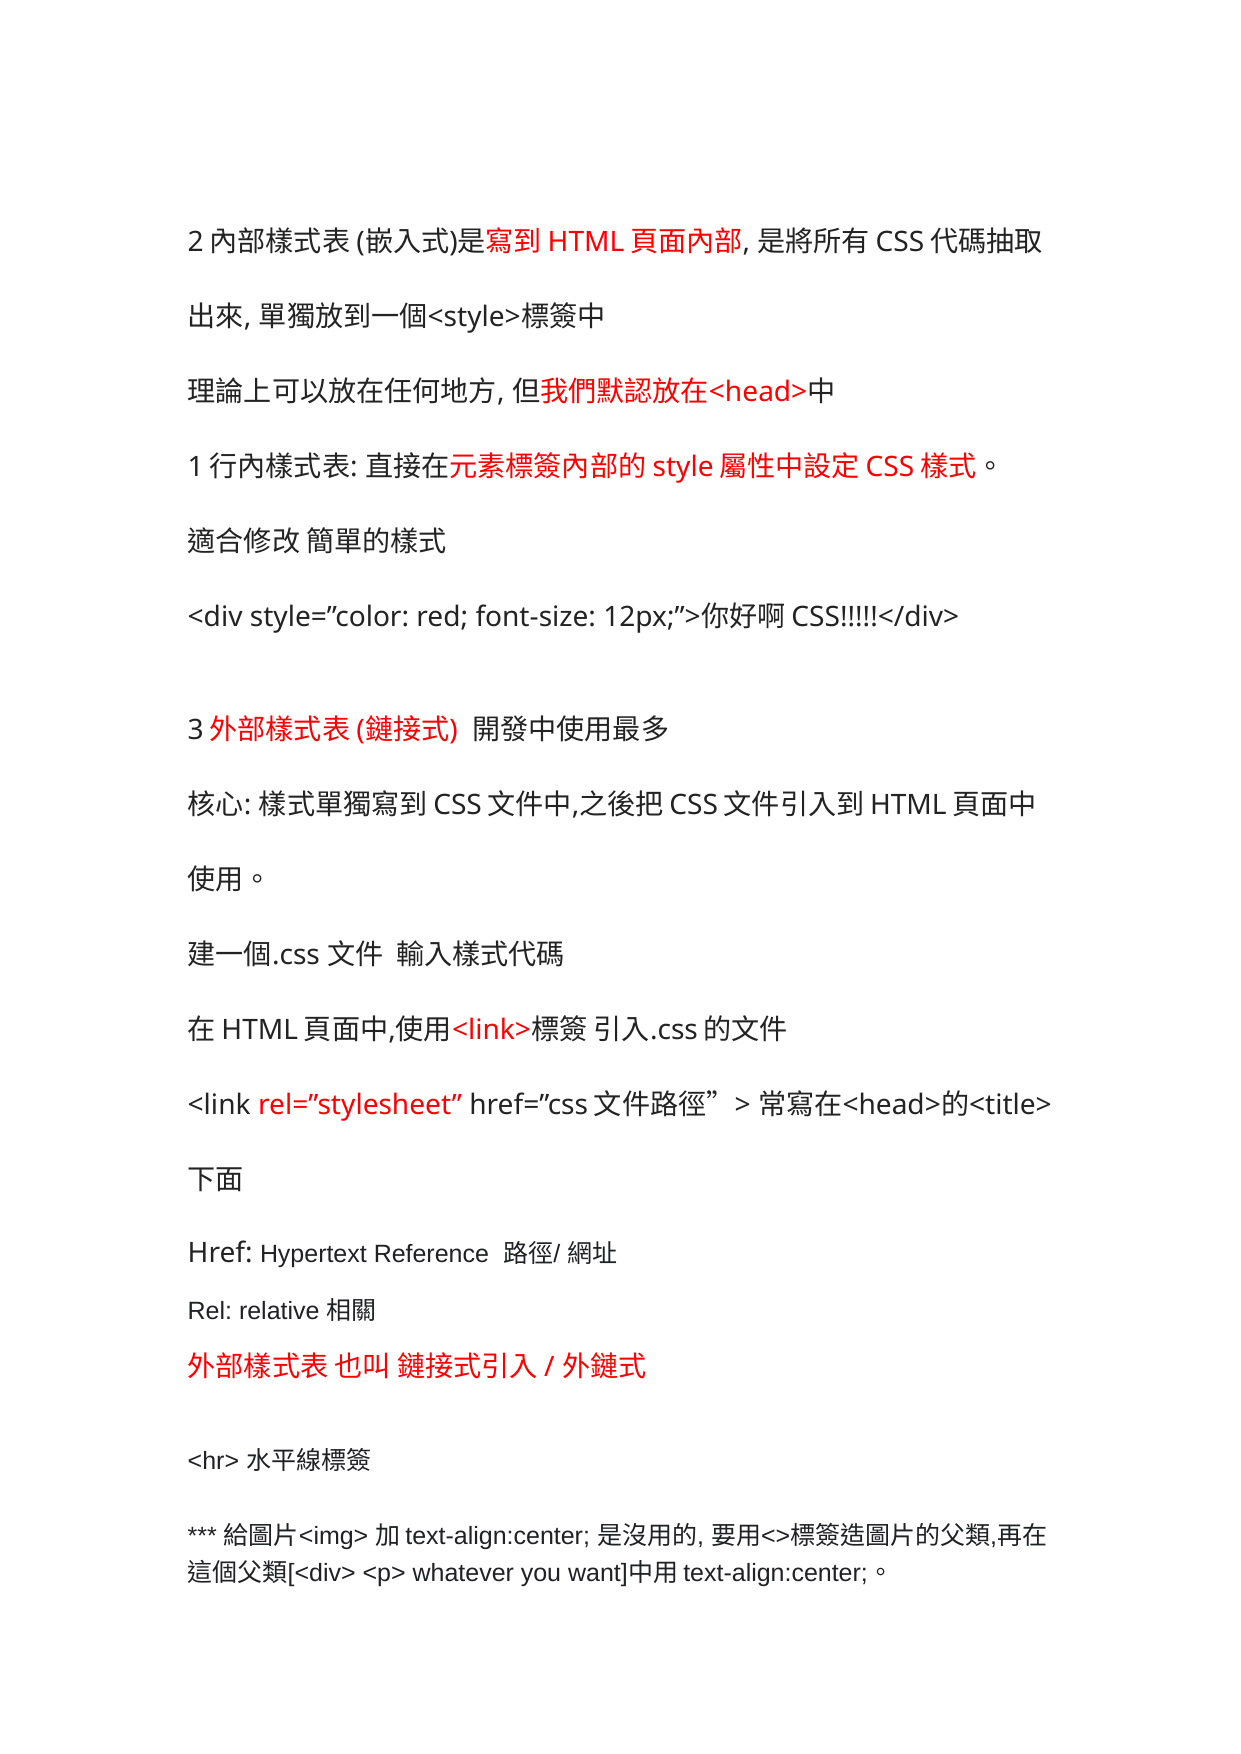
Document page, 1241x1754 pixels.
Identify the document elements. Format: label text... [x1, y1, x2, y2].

text 3外部樣式表 (鏈接式) 開發中使用最多 [187, 689, 1053, 764]
text 1行內樣式表: 直接在元素標簽內部的 style屬性中設定CSS樣式。 [187, 427, 1053, 502]
text Href: Hypertext Reference 路徑/ 網址 [187, 1214, 1053, 1289]
text 在HTML頁面中,使用<link>標簽 引入.css的文件 [187, 989, 1053, 1064]
text <div style=”color: red; font-size: 12px;”>你好啊CSS!!!!!</div> [187, 577, 1053, 652]
text Rel: relative 相關 [187, 1289, 1053, 1327]
text <hr> 水平線標簽 [187, 1439, 1053, 1477]
text 理論上可以放在任何地方, 但我們默認放在<head>中 [187, 352, 1053, 427]
text 外部樣式表 也叫 鏈接式引入 / 外鏈式 [187, 1327, 1053, 1402]
text 核心: 樣式單獨寫到CSS文件中,之後把CSS文件引入到HTML頁面中使用。 [187, 764, 1053, 914]
text 建一個.css 文件 輸入樣式代碼 [187, 914, 1053, 989]
text *** 給圖片<img> 加text-align:center; 是沒用的, 要用<>標簽造圖片的父類,再在這個父類[<div> <p> whatever you want]中用text-align:center;。 [187, 1514, 1053, 1589]
text 適合修改 簡單的樣式 [187, 502, 1053, 577]
text 2內部樣式表 (嵌入式)是寫到HTML頁面內部, 是將所有CSS代碼抽取出來, 單獨放到一個<style>標簽中 [187, 202, 1053, 352]
text <link rel=”stylesheet” href=”css文件路徑”> 常寫在<head>的<title>下面 [187, 1064, 1053, 1214]
